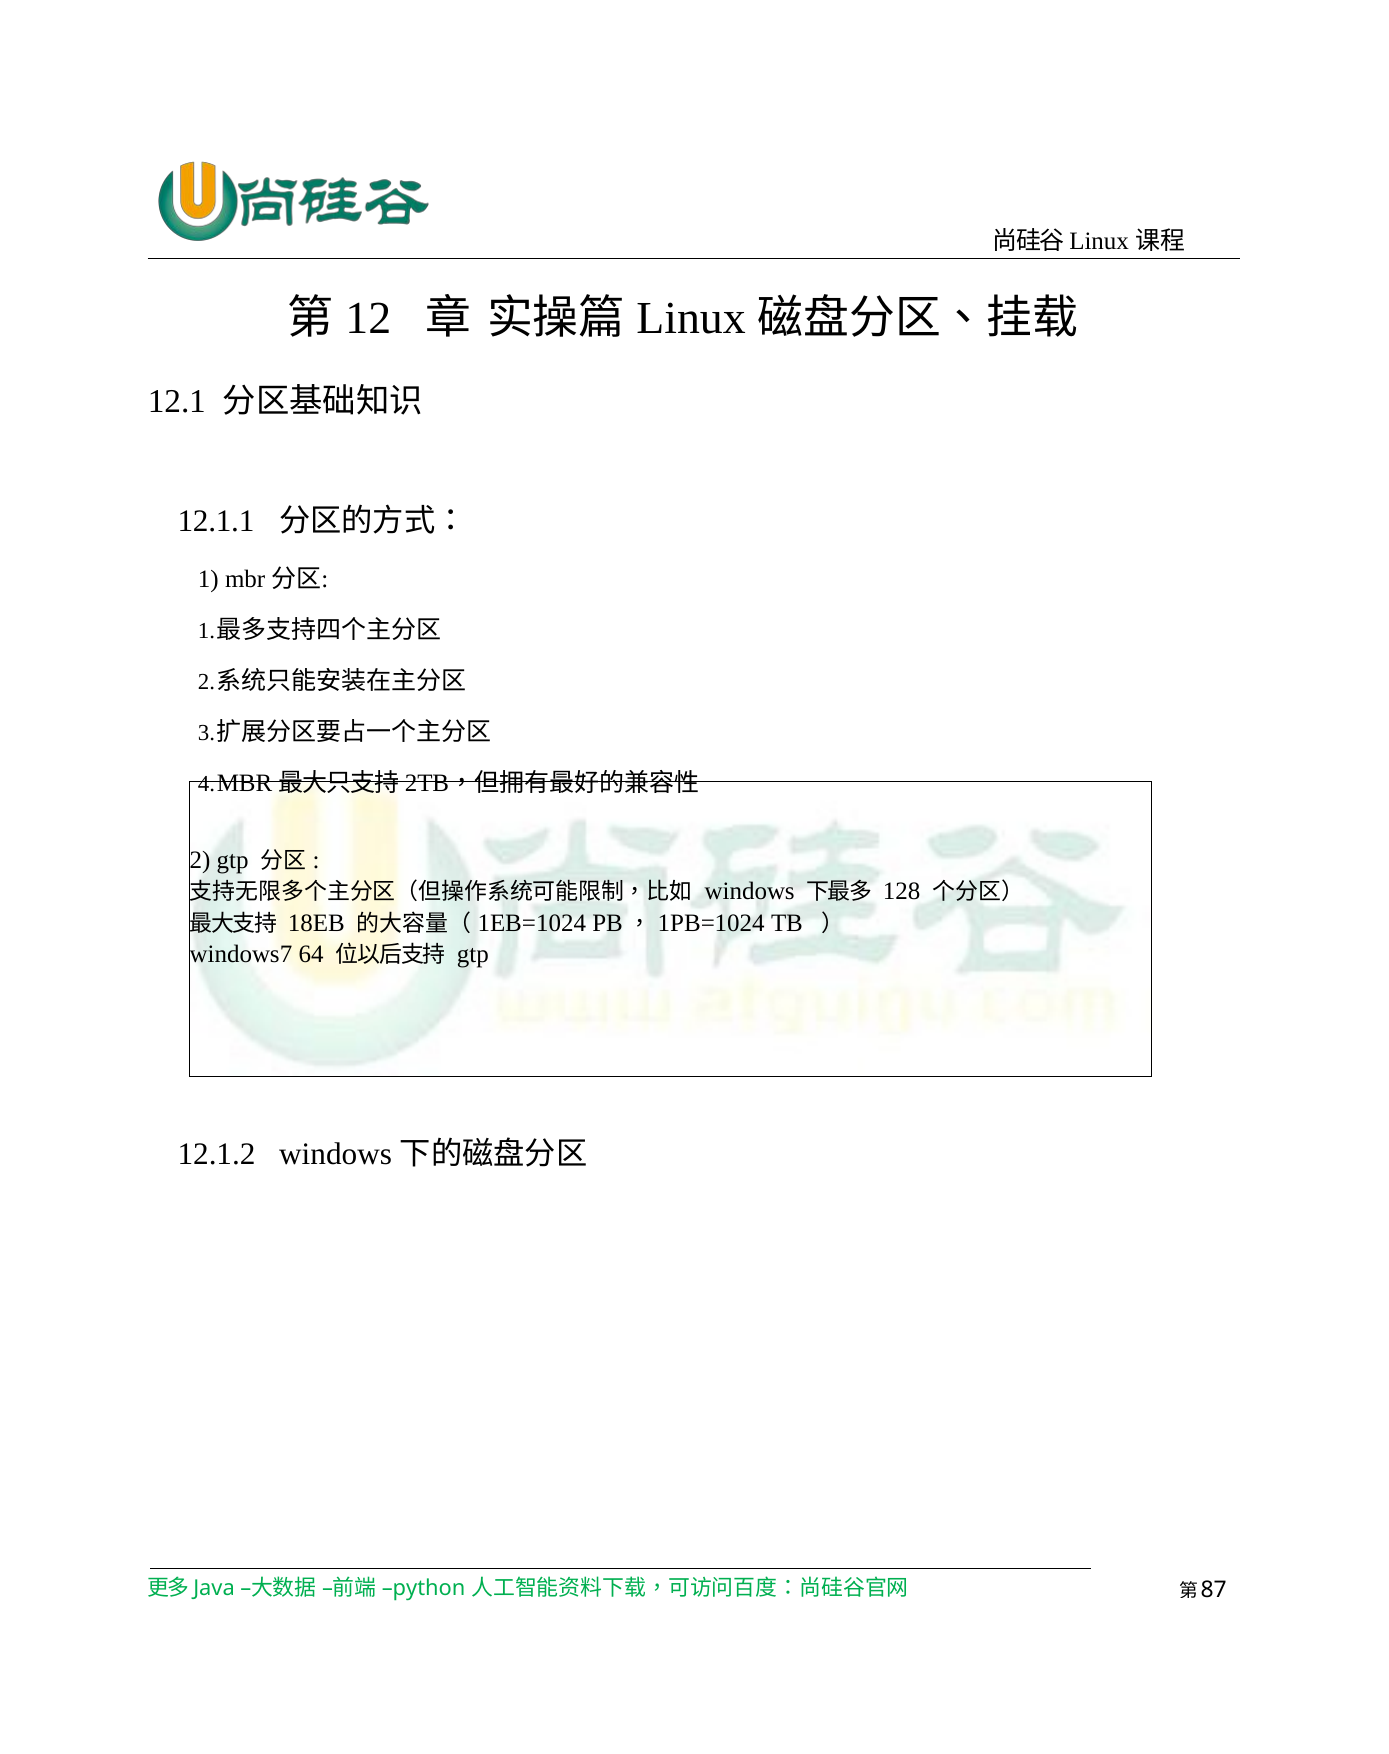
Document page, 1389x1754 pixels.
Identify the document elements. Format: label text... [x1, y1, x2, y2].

list mbr 分区: [198, 561, 1338, 595]
picture [147, 153, 436, 249]
list 扩展分区要占一个主分区 [198, 713, 1338, 747]
subtitle 第 12 章 实操篇 Linux 磁盘分区、挂载 [287, 284, 1338, 347]
list 最多支持四个主分区 [198, 612, 1338, 646]
picture [195, 914, 206, 920]
subtitle windows 下的磁盘分区 [177, 1131, 1338, 1174]
subtitle 分区基础知识 [148, 377, 1338, 422]
picture [196, 890, 206, 896]
picture [190, 782, 1151, 1076]
subtitle 分区的方式： [177, 497, 1338, 540]
list 系统只能安装在主分区 [198, 663, 1338, 697]
list MBR 最大只支持 2TB，但拥有最好的兼容性 [198, 764, 1338, 798]
